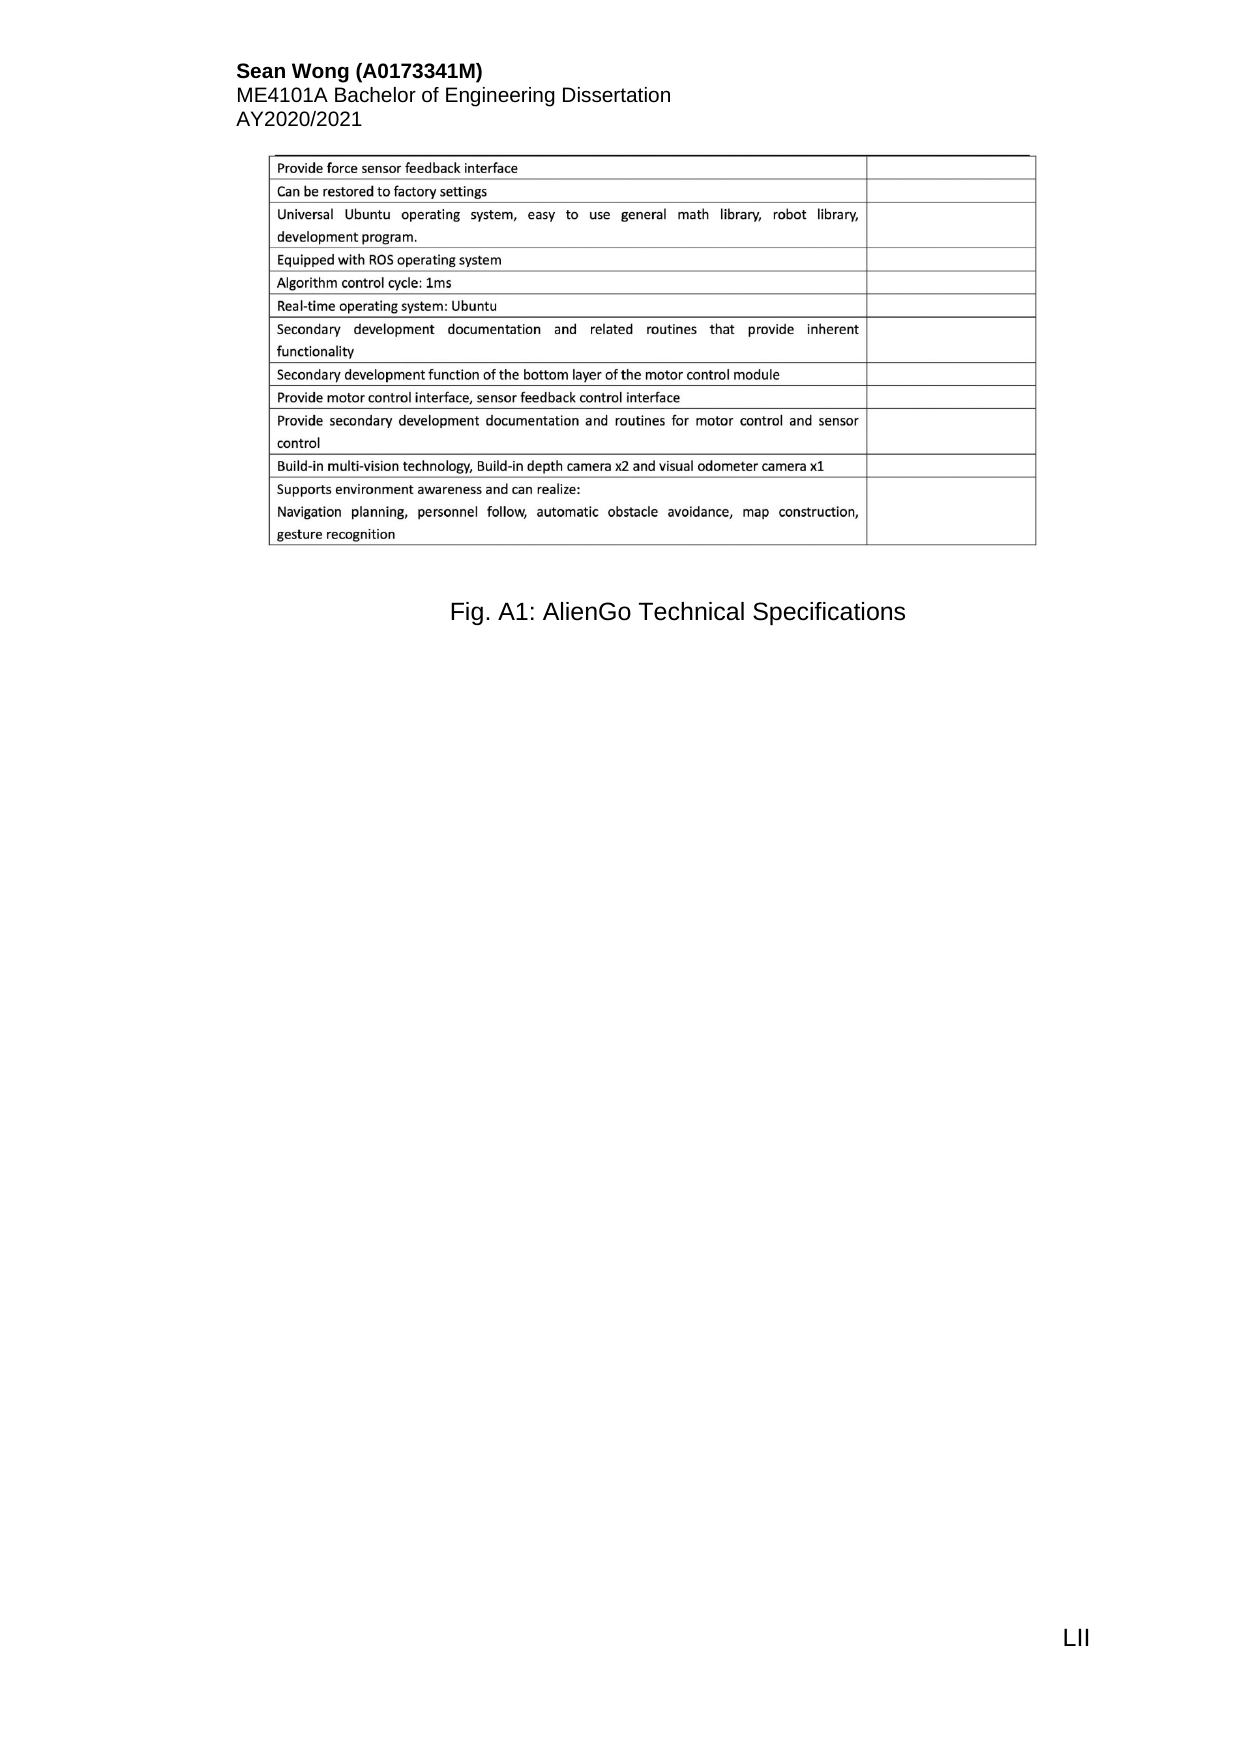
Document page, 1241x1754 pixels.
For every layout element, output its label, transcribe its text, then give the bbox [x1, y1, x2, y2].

picture [265, 150, 1038, 552]
text Fig. A1: AlienGo Technical Specifications [236, 597, 1090, 626]
